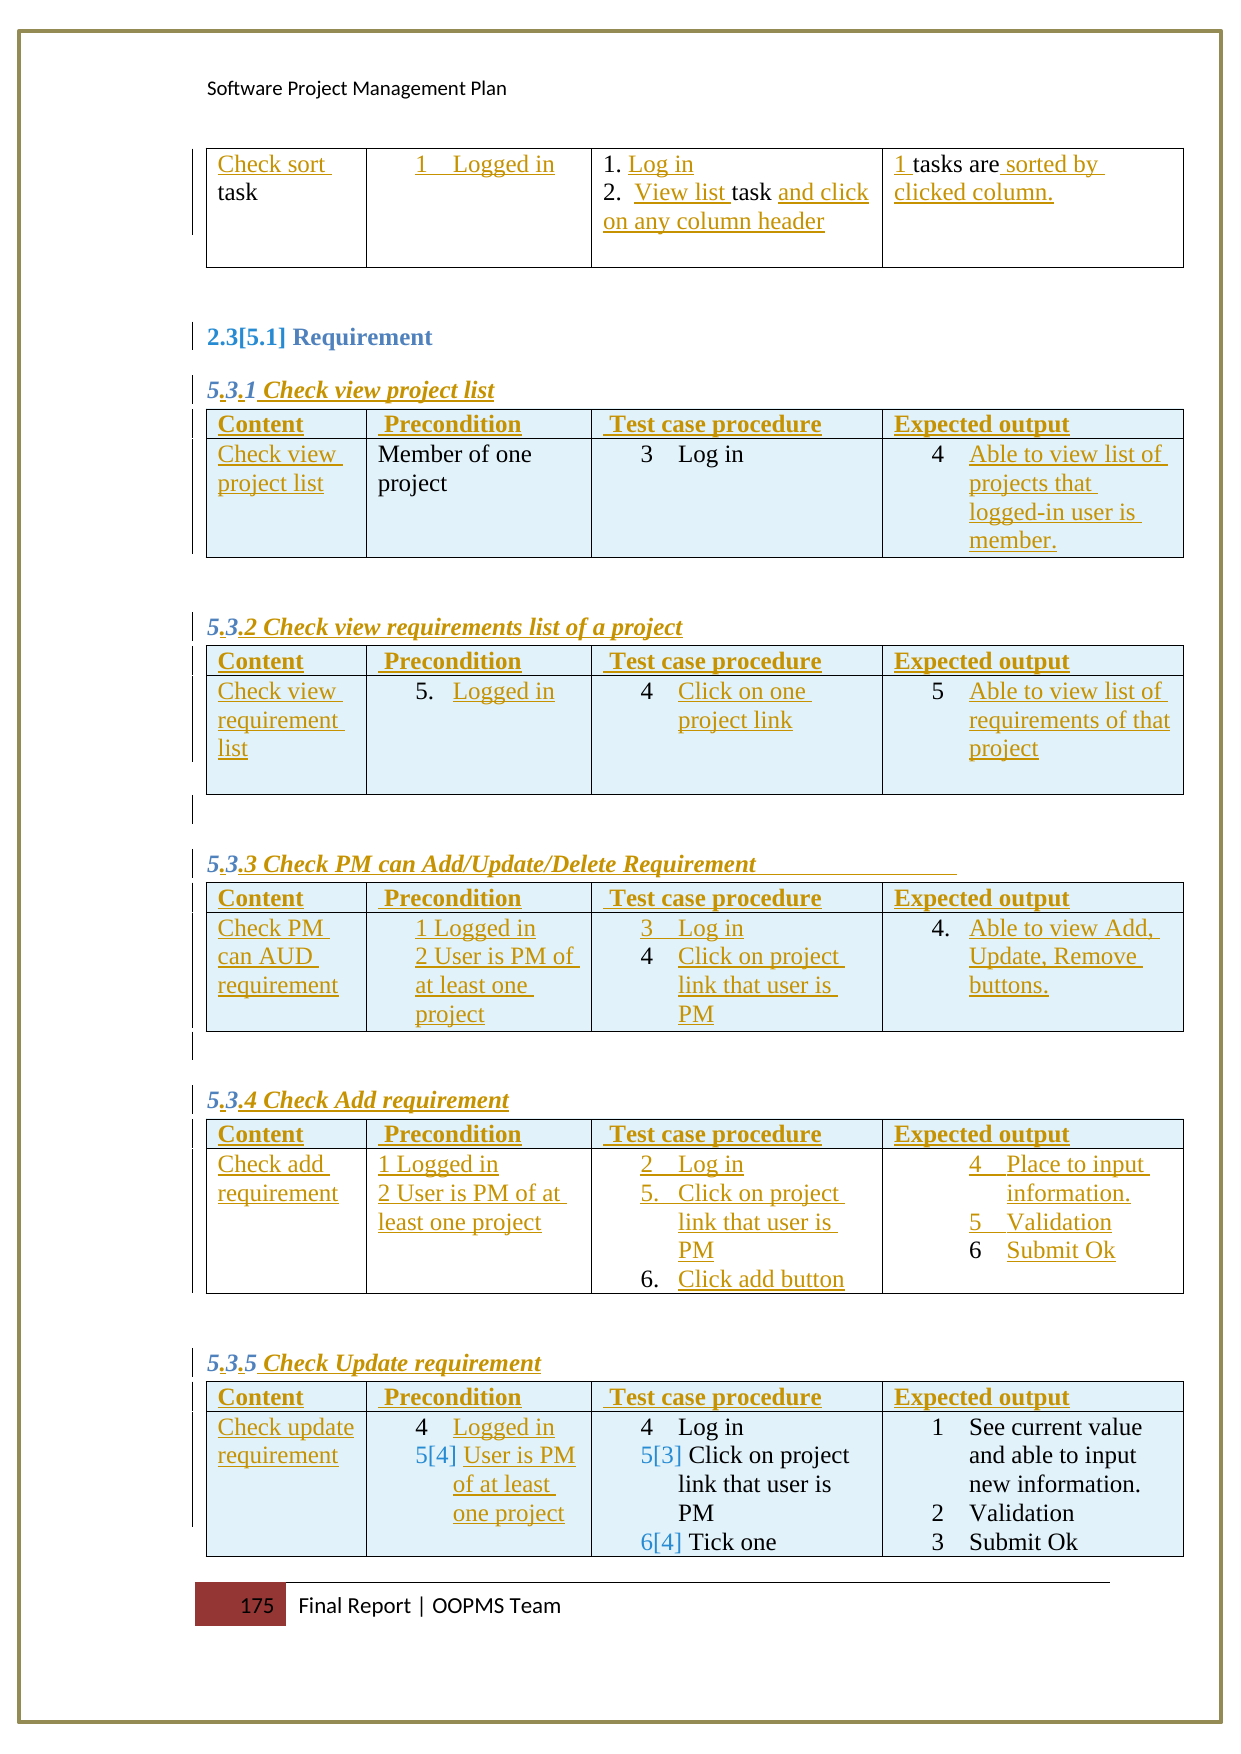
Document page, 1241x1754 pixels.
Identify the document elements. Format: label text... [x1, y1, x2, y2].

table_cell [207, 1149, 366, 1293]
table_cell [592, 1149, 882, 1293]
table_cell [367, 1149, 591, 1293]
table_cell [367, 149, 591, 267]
subtitle 535 [207, 1348, 1122, 1377]
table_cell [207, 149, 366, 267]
subtitle 53 [207, 1085, 1122, 1114]
subtitle Requirement [207, 322, 1122, 350]
subtitle 53 [207, 849, 1122, 877]
subtitle 531 [207, 375, 1122, 404]
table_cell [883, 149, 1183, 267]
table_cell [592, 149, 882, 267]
subtitle 53 [207, 612, 1122, 641]
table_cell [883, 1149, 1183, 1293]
